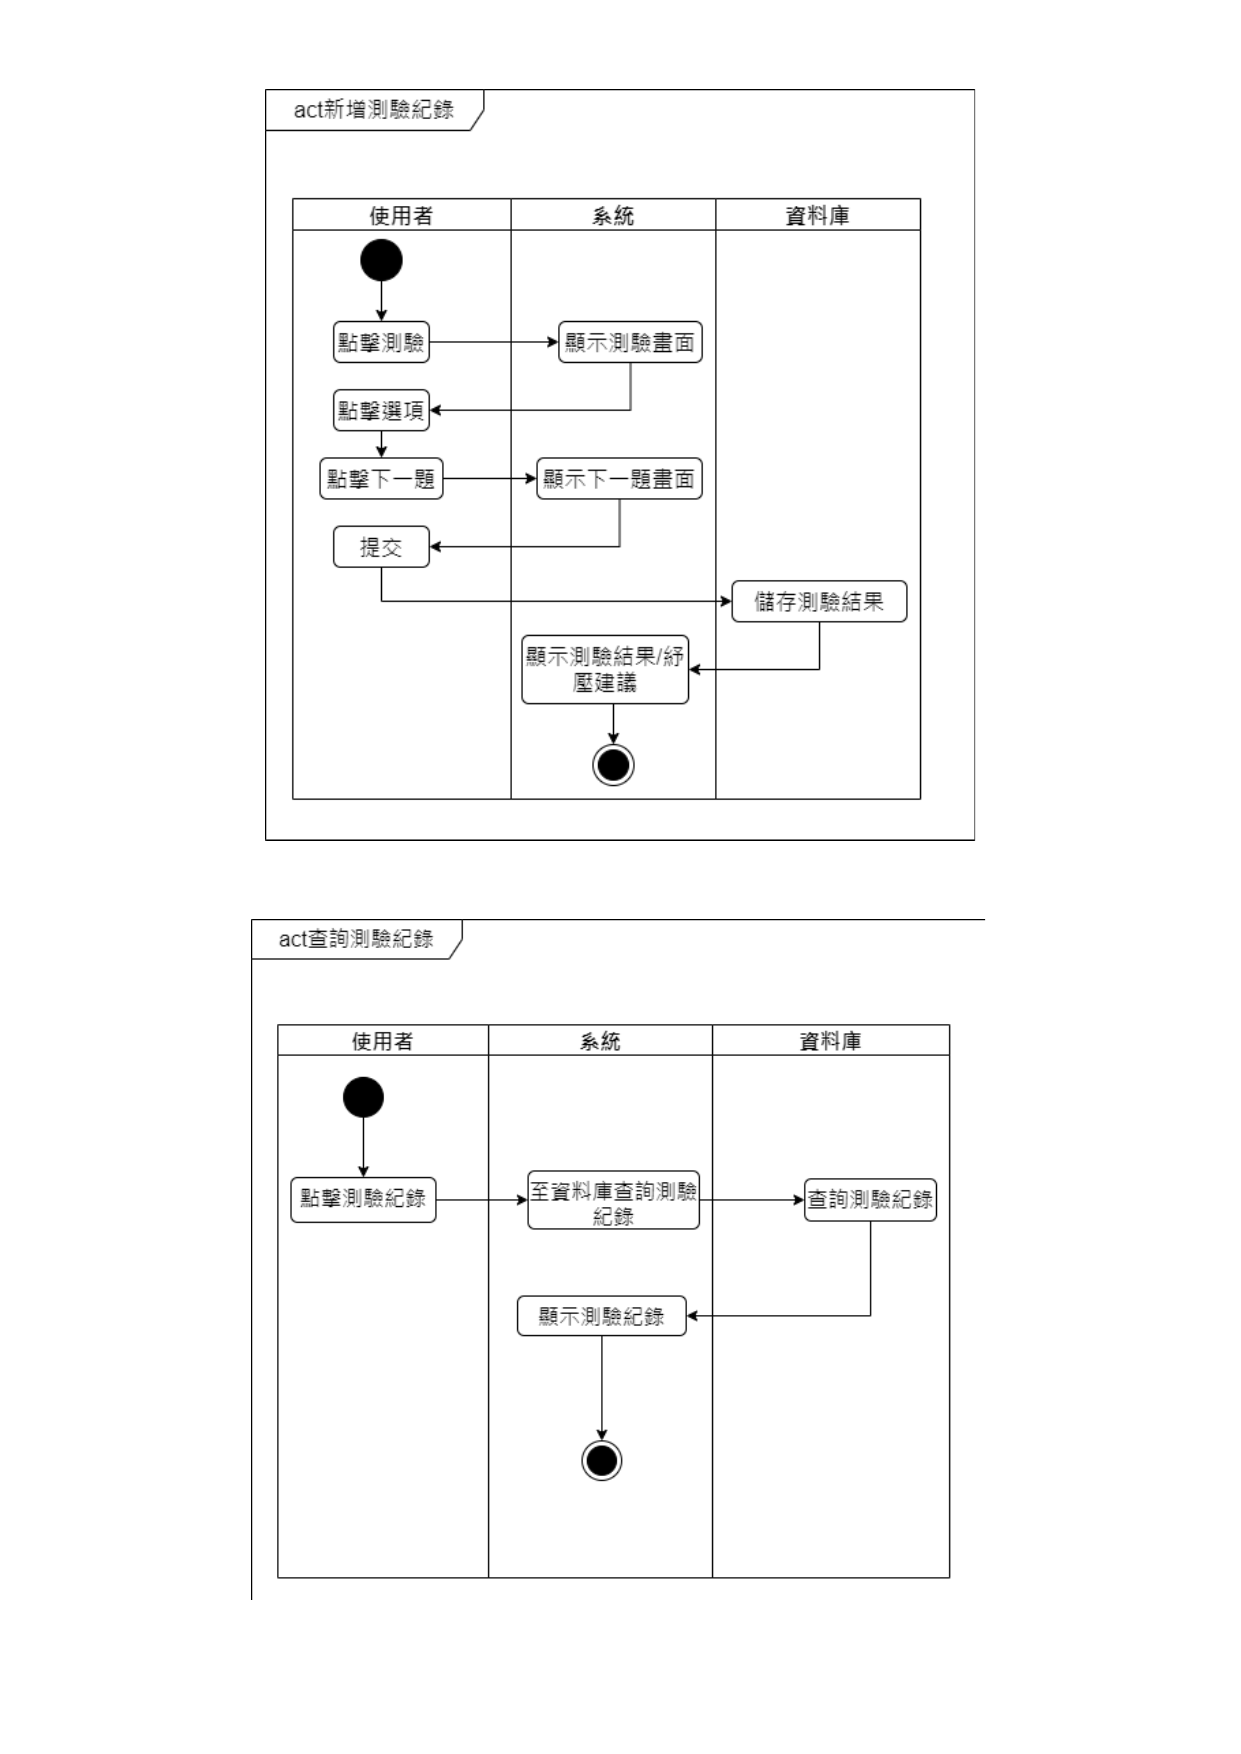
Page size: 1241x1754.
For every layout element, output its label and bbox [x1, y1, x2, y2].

picture [265, 89, 976, 841]
picture [251, 919, 985, 1600]
